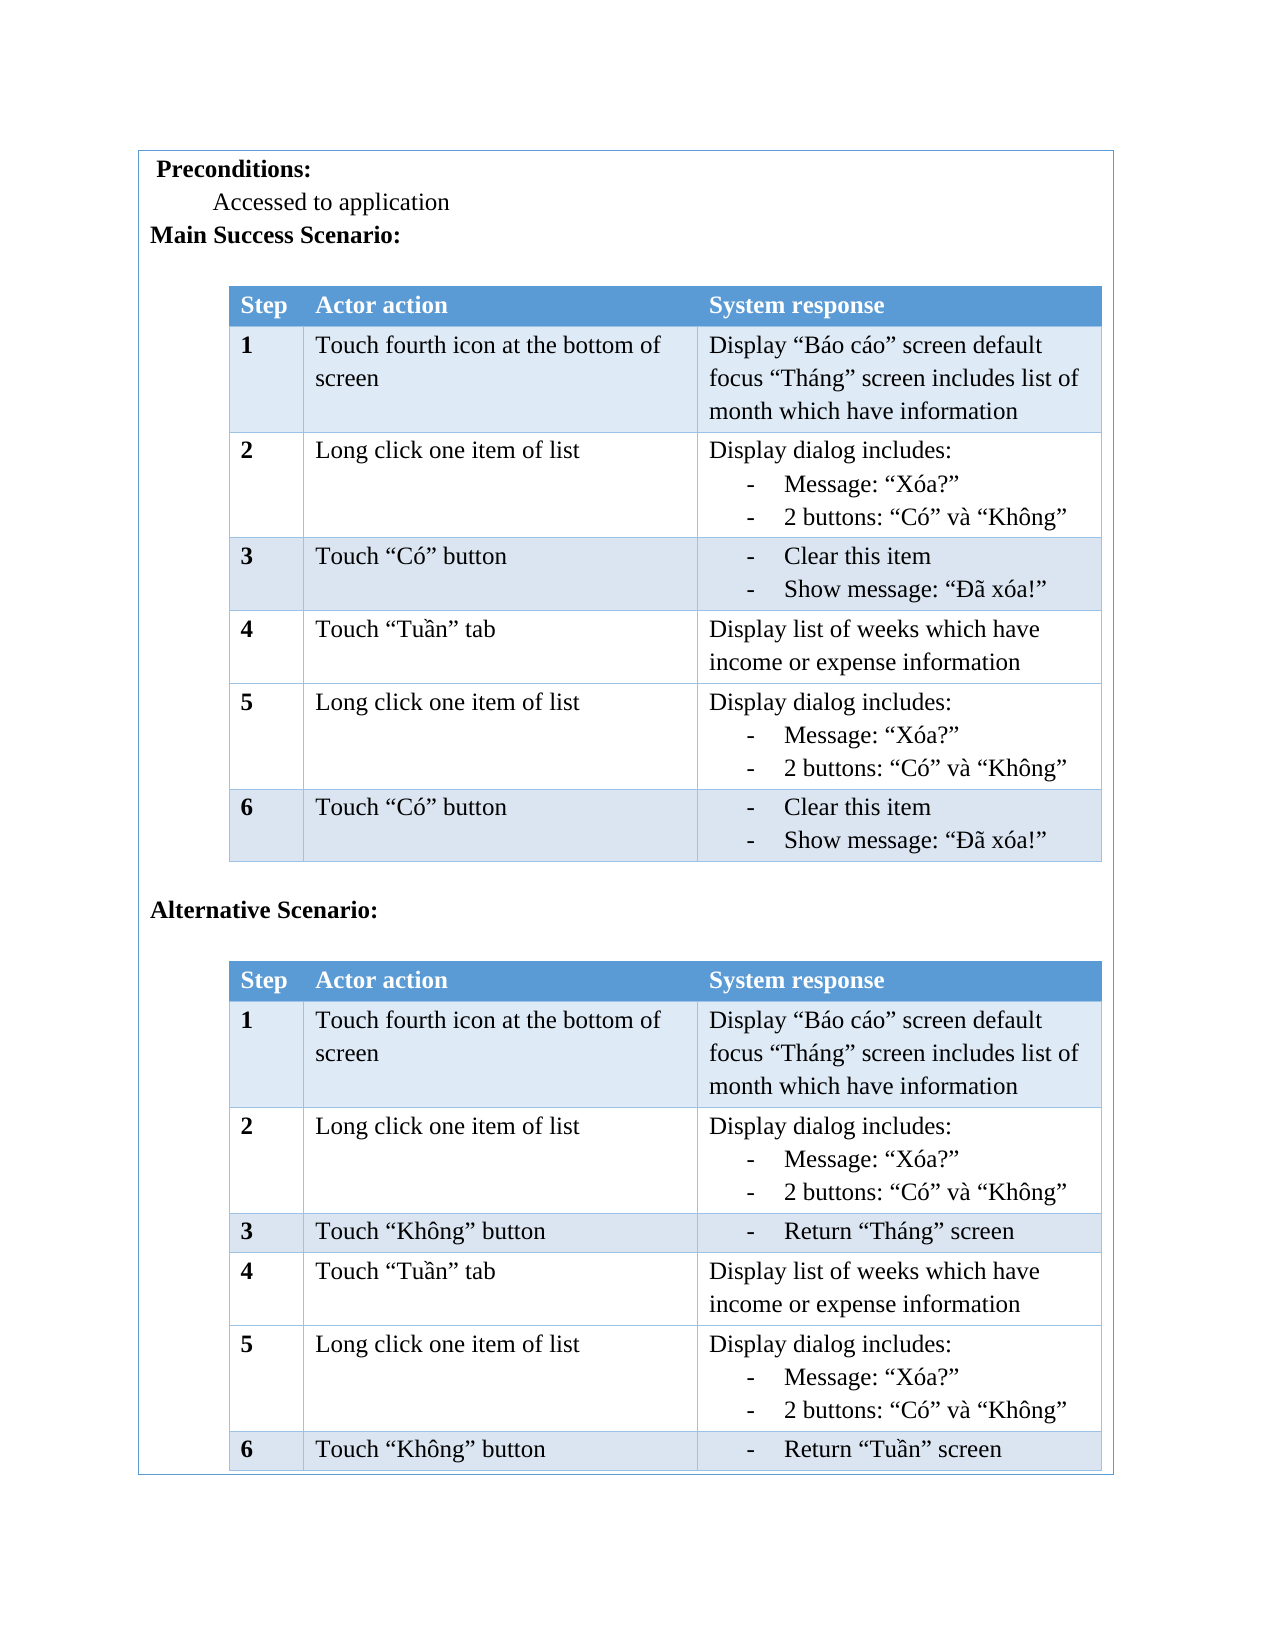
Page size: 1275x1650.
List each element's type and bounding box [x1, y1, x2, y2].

table_cell [139, 151, 1113, 1474]
